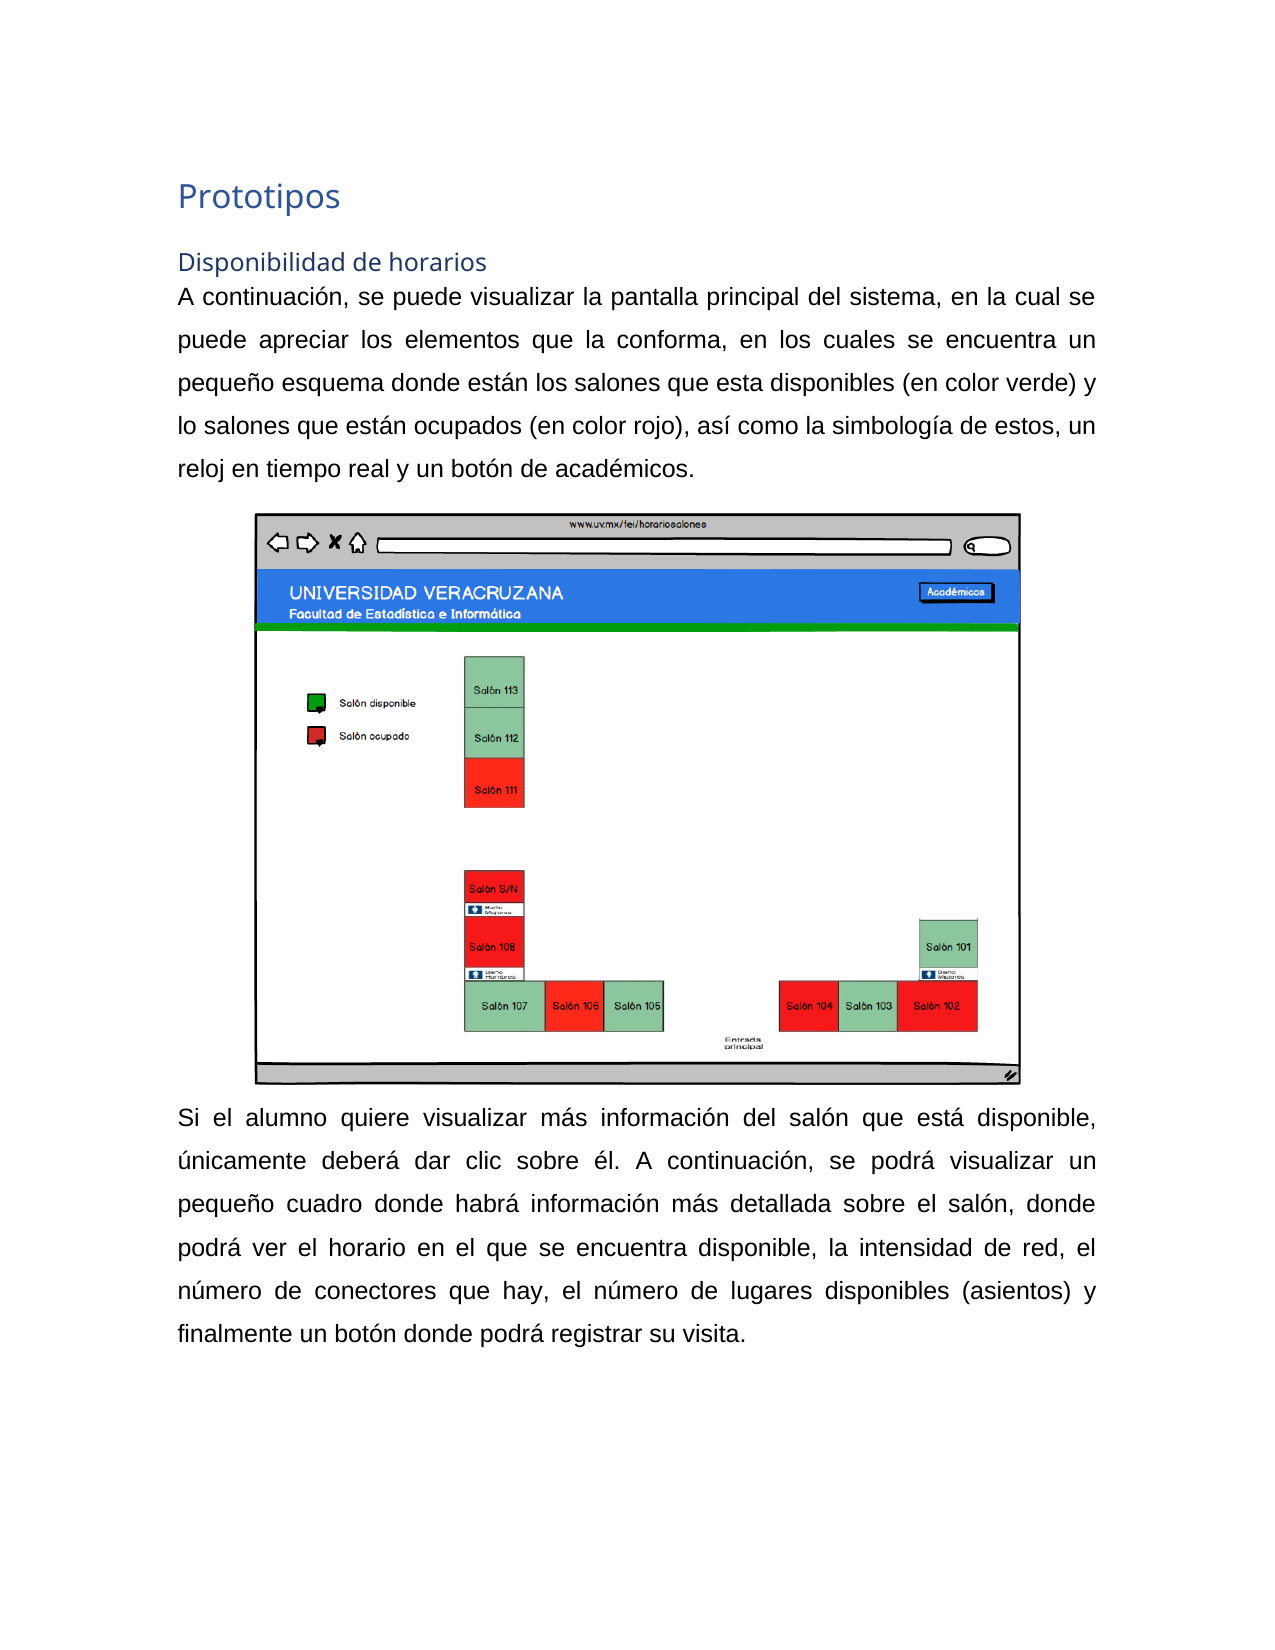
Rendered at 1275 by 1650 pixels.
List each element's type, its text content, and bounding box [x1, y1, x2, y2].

text A continuación, se puede visualizar la pantalla principal del sistema, en la cual se puede apreciar los elementos que la conforma, en los cuales se encuentra un pequeño esquema donde están los salones que esta disponibles (en color verde) y lo salones que están ocupados (en color rojo), así como la simbología de estos, un reloj en tiempo real y un botón de académicos. [177, 282, 1098, 483]
subtitle Prototipos [177, 173, 1098, 218]
picture [254, 513, 1021, 1085]
text Si el alumno quiere visualizar más información del salón que está disponible, únicamente deberá dar clic sobre él. A continuación, se podrá visualizar un pequeño cuadro donde habrá información más detallada sobre el salón, donde podrá ver el horario en el que se encuentra disponible, la intensidad de red, el número de conectores que hay, el número de lugares disponibles (asientos) y finalmente un botón donde podrá registrar su visita. [177, 1103, 1098, 1348]
subtitle Disponibilidad de horarios [177, 245, 1098, 279]
